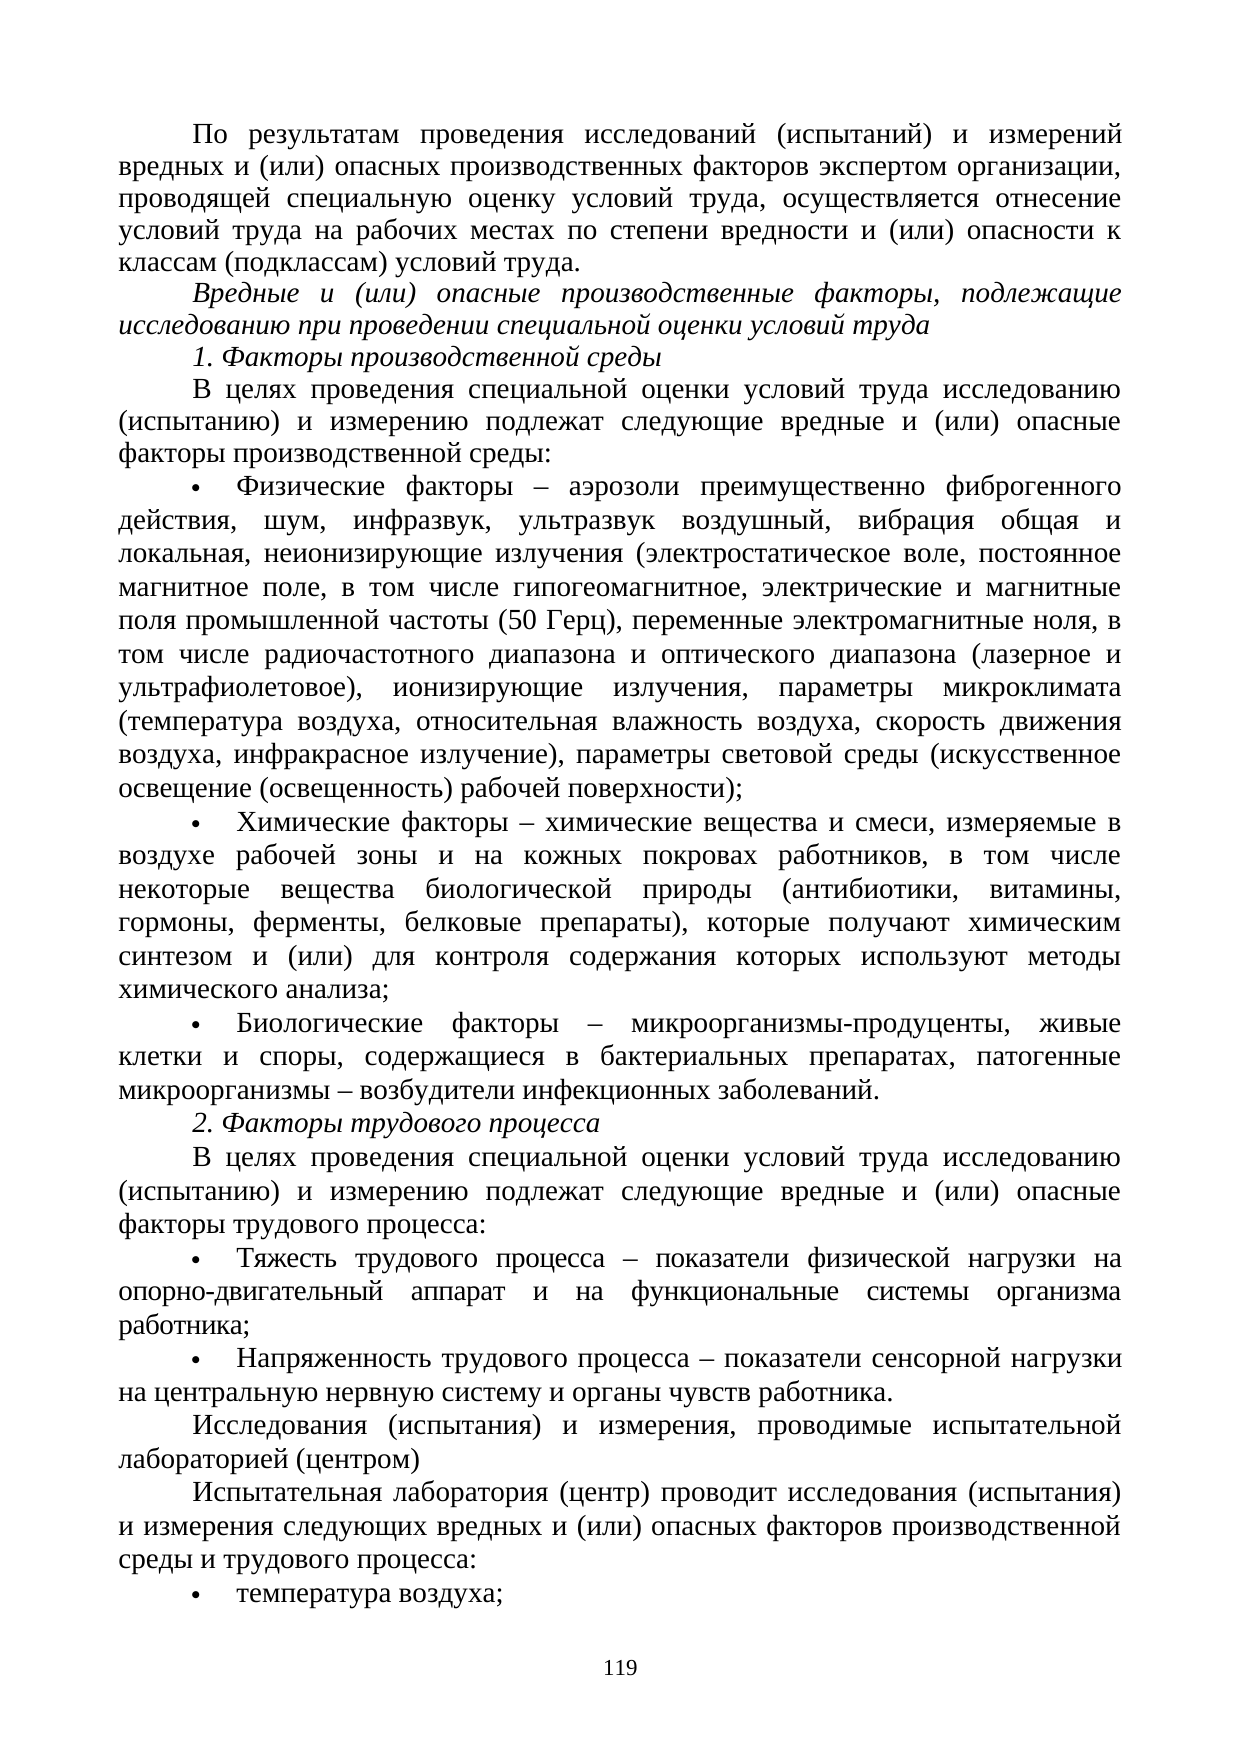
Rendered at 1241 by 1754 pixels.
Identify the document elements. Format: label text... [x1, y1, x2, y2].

text Исследования (испытания) и измерения, проводимые испытательной лабораторией (центром) [118, 1407, 1122, 1474]
list температура воздуха; [118, 1575, 1122, 1609]
text 2. Факторы трудового процесса [118, 1106, 1122, 1139]
text В целях проведения специальной оценки условий труда исследованию (испытанию) и измерению подлежат следующие вредные и (или) опасные факторы производственной среды: [118, 373, 1122, 468]
list Напряженность трудового процесса – показатели сенсорной нагрузки на центральную нервную систему и органы чувств работника. [118, 1340, 1122, 1407]
text Испытательная лаборатория (центр) проводит исследования (испытания) и измерения следующих вредных и (или) опасных факторов производственной среды и трудового процесса: [118, 1474, 1122, 1575]
text В целях проведения специальной оценки условий труда исследованию (испытанию) и измерению подлежат следующие вредные и (или) опасные факторы трудового процесса: [118, 1139, 1122, 1240]
text По результатам проведения исследований (испытаний) и измерений вредных и (или) опасных производственных факторов экспертом организации, проводящей специальную оценку условий труда, осуществляется отнесение условий труда на рабочих местах по степени вредности и (или) опасности к классам (подклассам) условий труда. [118, 118, 1122, 277]
text 1. Факторы производственной среды [118, 341, 1122, 373]
list Биологические факторы – микроорганизмы-продуценты, живые клетки и споры, содержащиеся в бактериальных препаратах, патогенные микроорганизмы – возбудители инфекционных заболеваний. [118, 1005, 1122, 1106]
list Физические факторы – аэрозоли преимущественно фиброгенного действия, шум, инфразвук, ультразвук воздушный, вибрация общая и локальная, неионизирующие излучения (электростатическое воле, постоянное магнитное поле, в том числе гипогеомагнитное, электрические и магнитные поля промышленной частоты (50 Герц), переменные электромагнитные ноля, в том числе радиочастотного диапазона и оптического диапазона (лазерное и ультрафиолетовое), ионизирующие излучения, параметры микроклимата (температура воздуха, относительная влажность воздуха, скорость движения воздуха, инфракрасное излучение), параметры световой среды (искусственное освещение (освещенность) рабочей поверхности); [118, 468, 1122, 804]
list Тяжесть трудового процесса – показатели физической нагрузки на опорно-двигательный аппарат и на функциональные системы организма работника; [118, 1240, 1122, 1340]
text Вредные и (или) опасные производственные факторы, подлежащие исследованию при проведении специальной оценки условий труда [118, 277, 1122, 341]
list Химические факторы – химические вещества и смеси, измеряемые в воздухе рабочей зоны и на кожных покровах работников, в том числе некоторые вещества биологической природы (антибиотики, витамины, гормоны, ферменты, белковые препараты), которые получают химическим синтезом и (или) для контроля содержания которых используют методы химического анализа; [118, 804, 1122, 1005]
